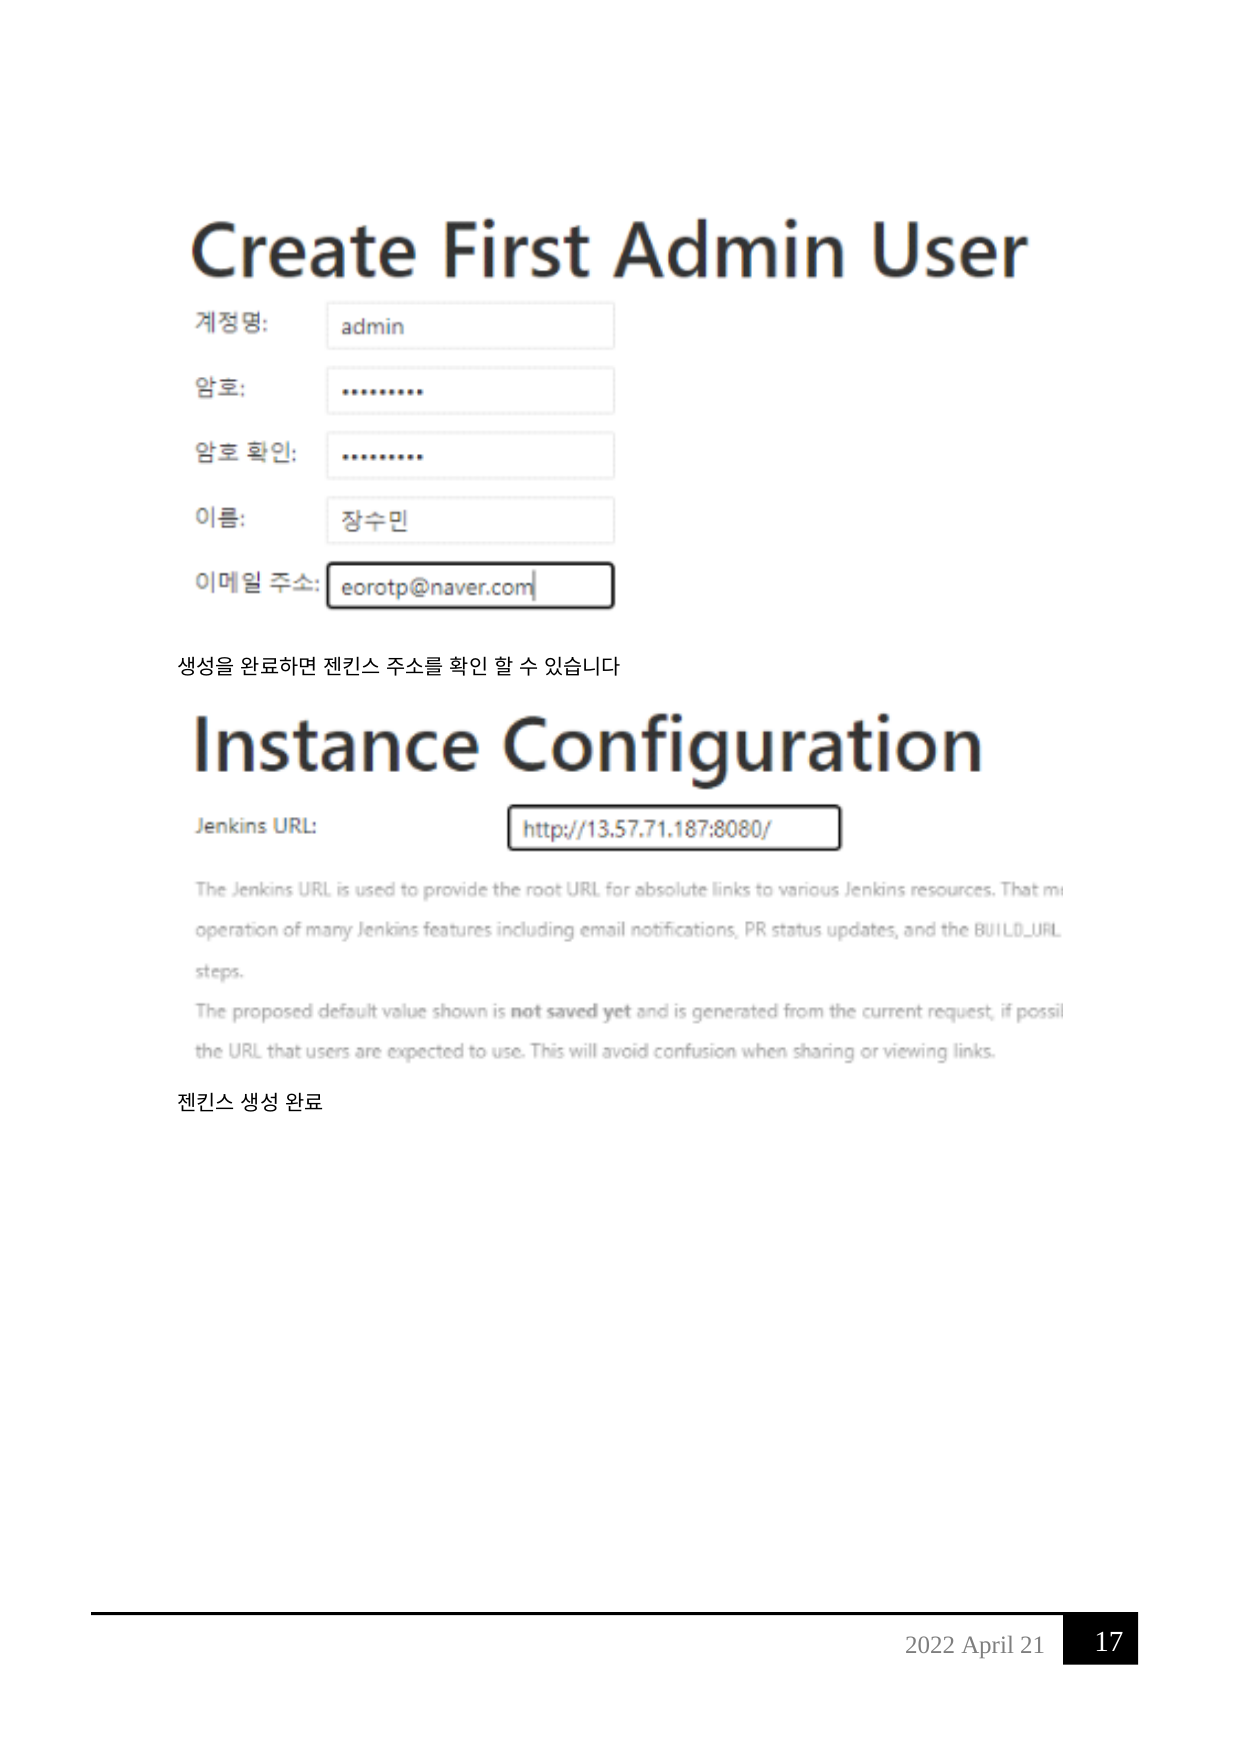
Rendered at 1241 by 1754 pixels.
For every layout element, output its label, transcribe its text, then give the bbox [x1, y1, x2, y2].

text 생성을 완료하면 젠킨스 주소를 확인 할 수 있습니다 [177, 650, 1063, 680]
text 젠킨스 생성 완료 [177, 1086, 1063, 1116]
picture [177, 206, 1063, 631]
picture [177, 699, 1063, 1068]
